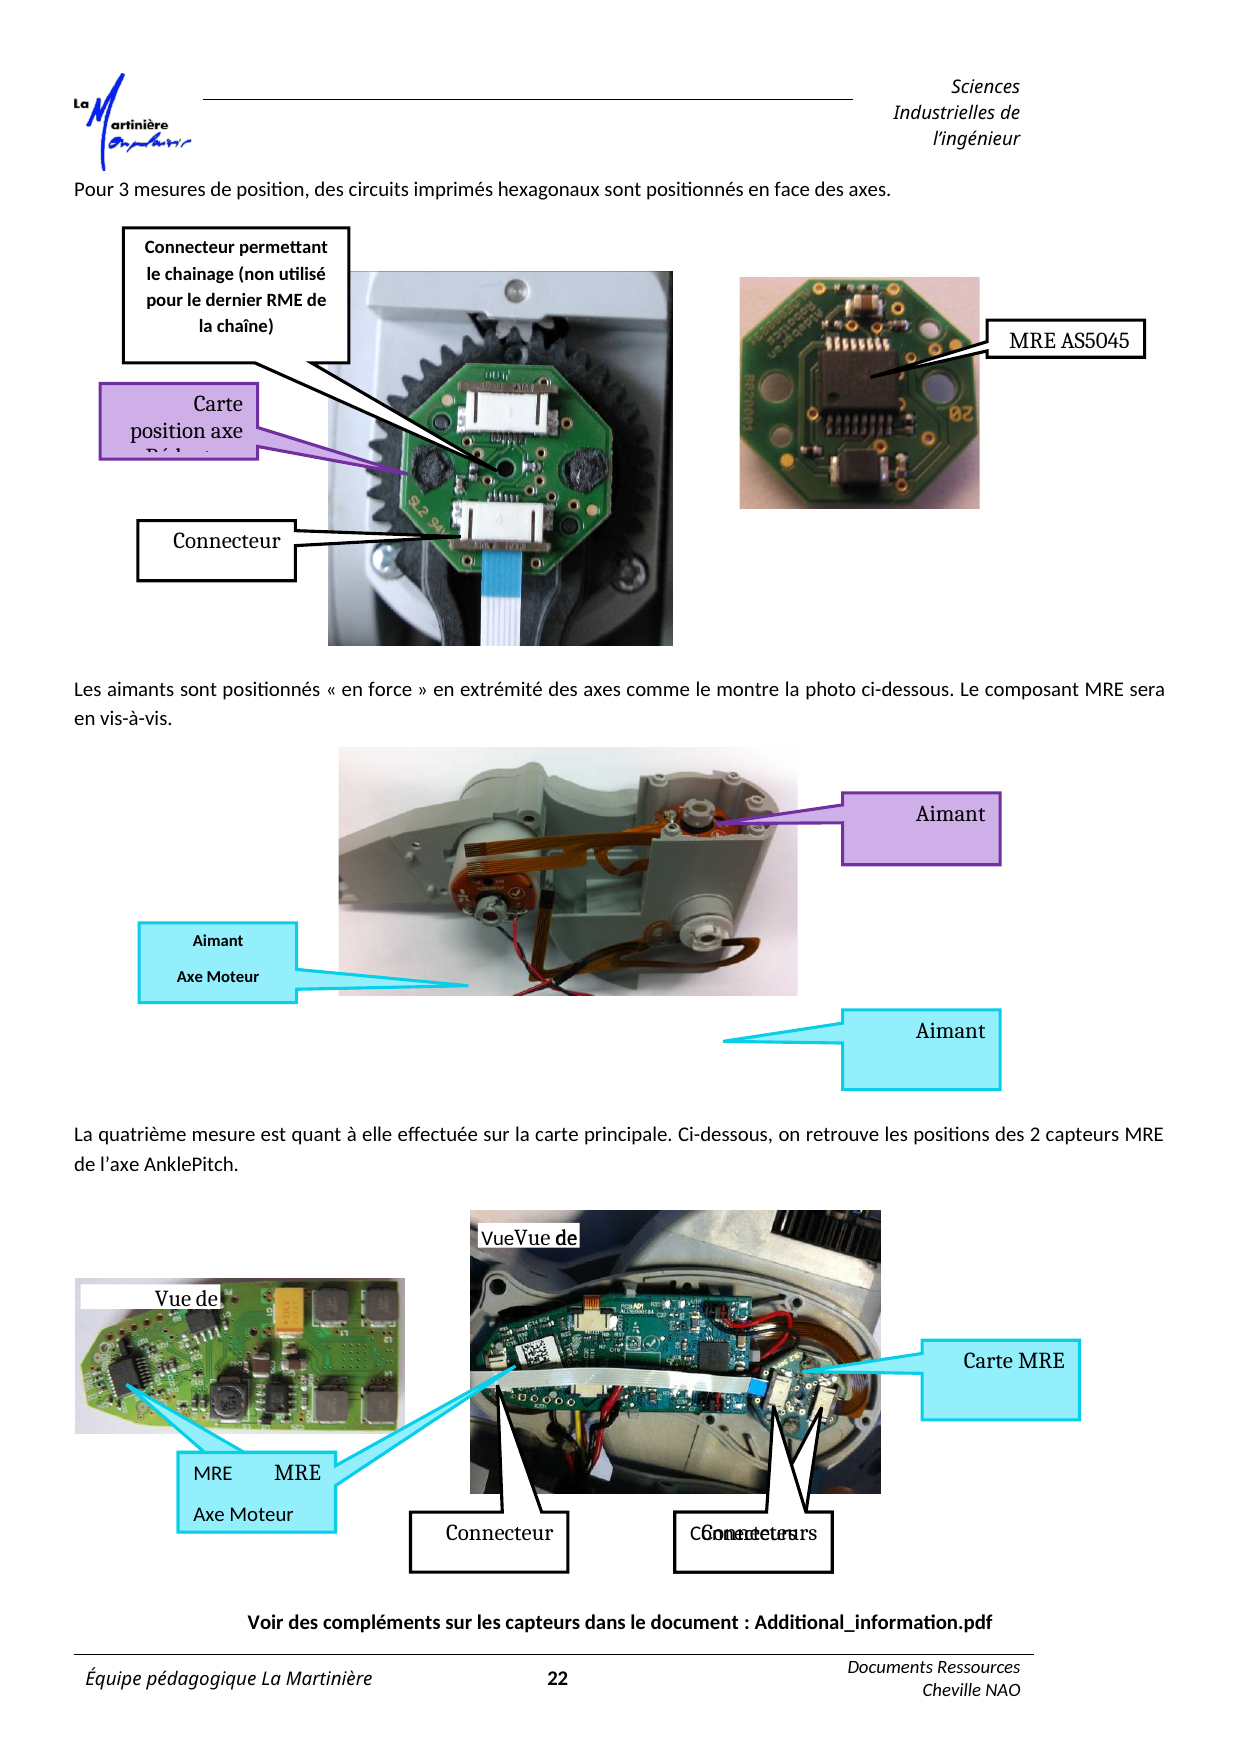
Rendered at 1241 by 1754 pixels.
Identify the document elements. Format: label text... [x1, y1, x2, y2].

picture [338, 747, 798, 996]
text La quatrième mesure est quant à elle effectuée sur la carte principale. Ci-dessous, on retrouve les positions des 2 capteurs MRE de l’axe AnklePitch. [74, 1122, 1166, 1176]
picture [739, 277, 980, 509]
picture [470, 1210, 881, 1494]
text Voir des compléments sur les capteurs dans le document : Additional_information.pdf [74, 1609, 1166, 1634]
picture [75, 1278, 405, 1434]
picture [73, 73, 192, 171]
text Les aimants sont positionnés « en force » en extrémité des axes comme le montre la photo ci-dessous. Le composant MRE sera en vis-à-vis. [74, 676, 1166, 730]
picture [328, 271, 673, 646]
text Pour 3 mesures de position, des circuits imprimés hexagonaux sont positionnés en face des axes. [74, 176, 1166, 201]
